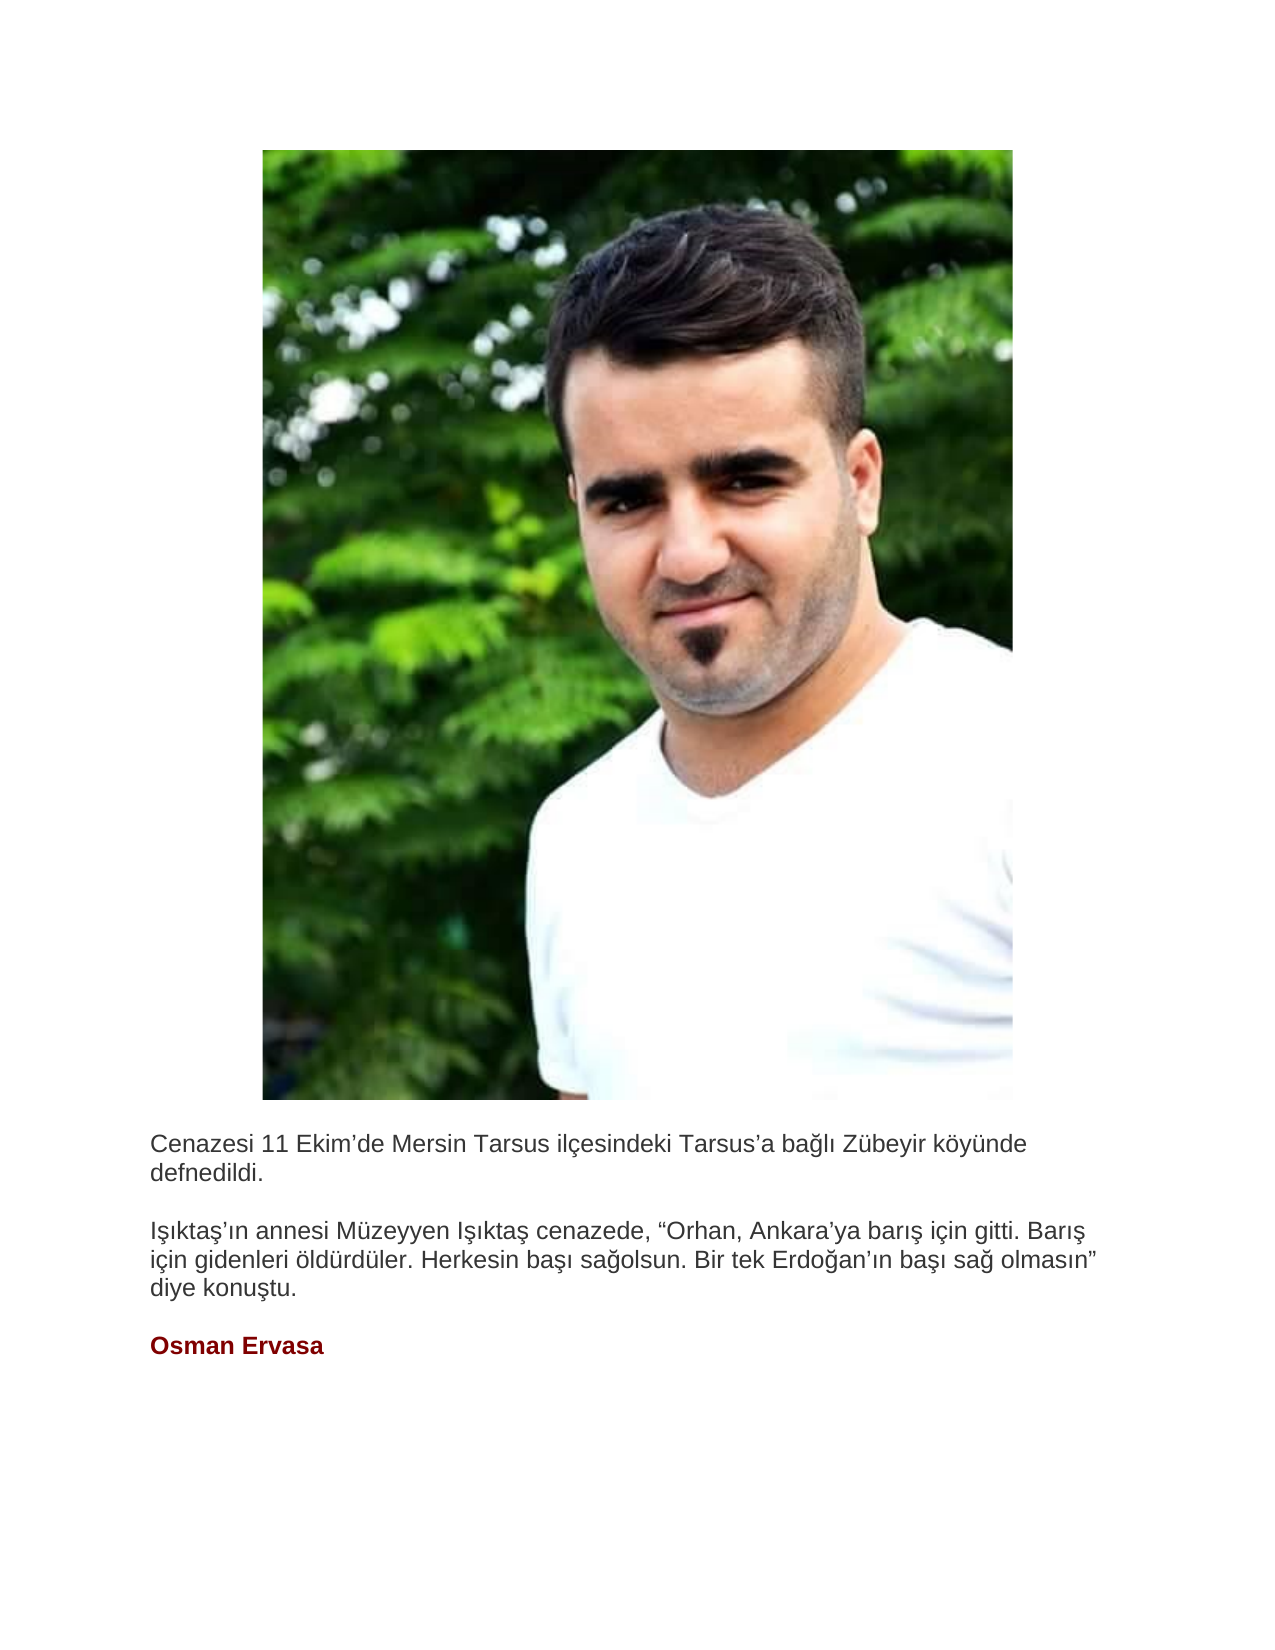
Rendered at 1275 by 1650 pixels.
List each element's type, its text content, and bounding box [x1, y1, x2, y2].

text Cenazesi 11 Ekim’de Mersin Tarsus ilçesindeki Tarsus’a bağlı Zübeyir köyünde defnedildi. [150, 1129, 1125, 1187]
text Osman Ervasa [150, 1331, 1125, 1360]
picture [262, 150, 1013, 1100]
text Işıktaş’ın annesi Müzeyyen Işıktaş cenazede, “Orhan, Ankara’ya barış için gitti. Barış için gidenleri öldürdüler. Herkesin başı sağolsun. Bir tek Erdoğan’ın başı sağ olmasın” diye konuştu. [150, 1216, 1125, 1302]
